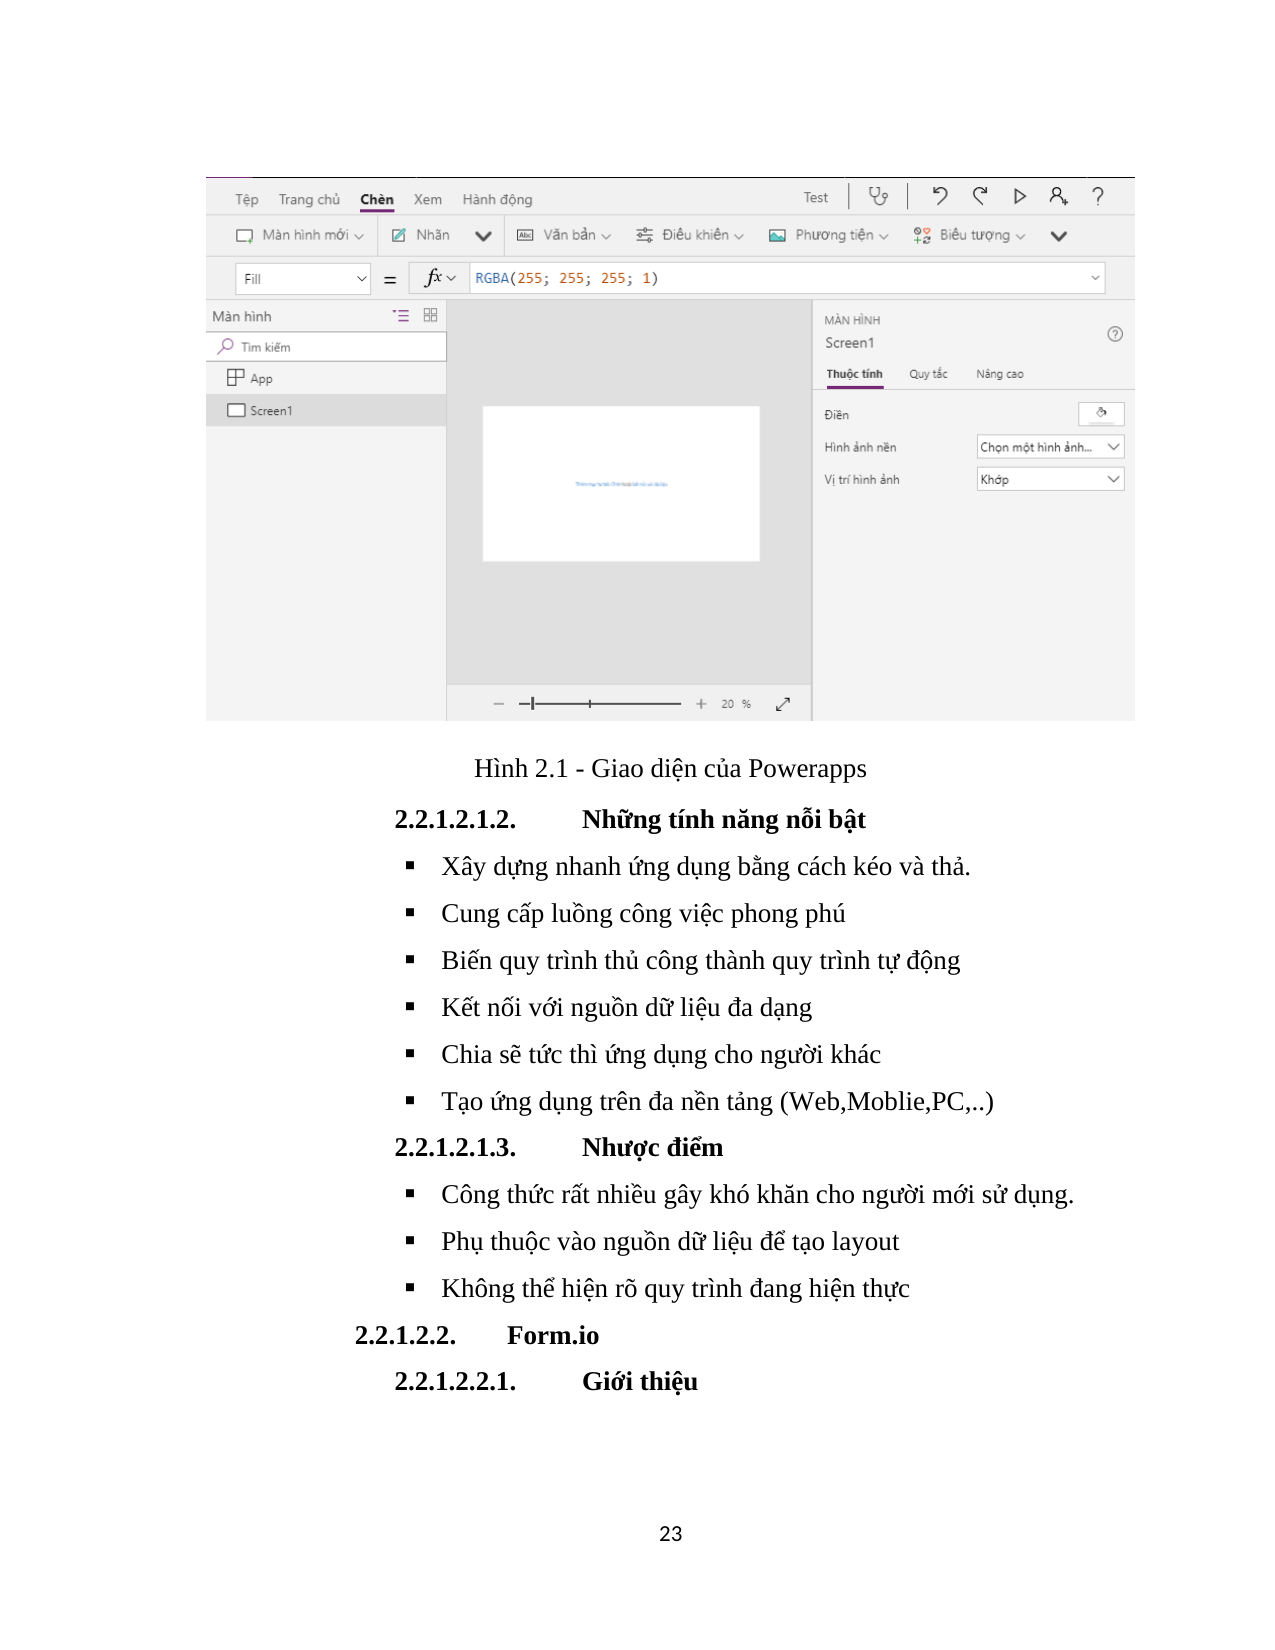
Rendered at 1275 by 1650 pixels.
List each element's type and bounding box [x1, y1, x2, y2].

picture [206, 177, 1135, 721]
